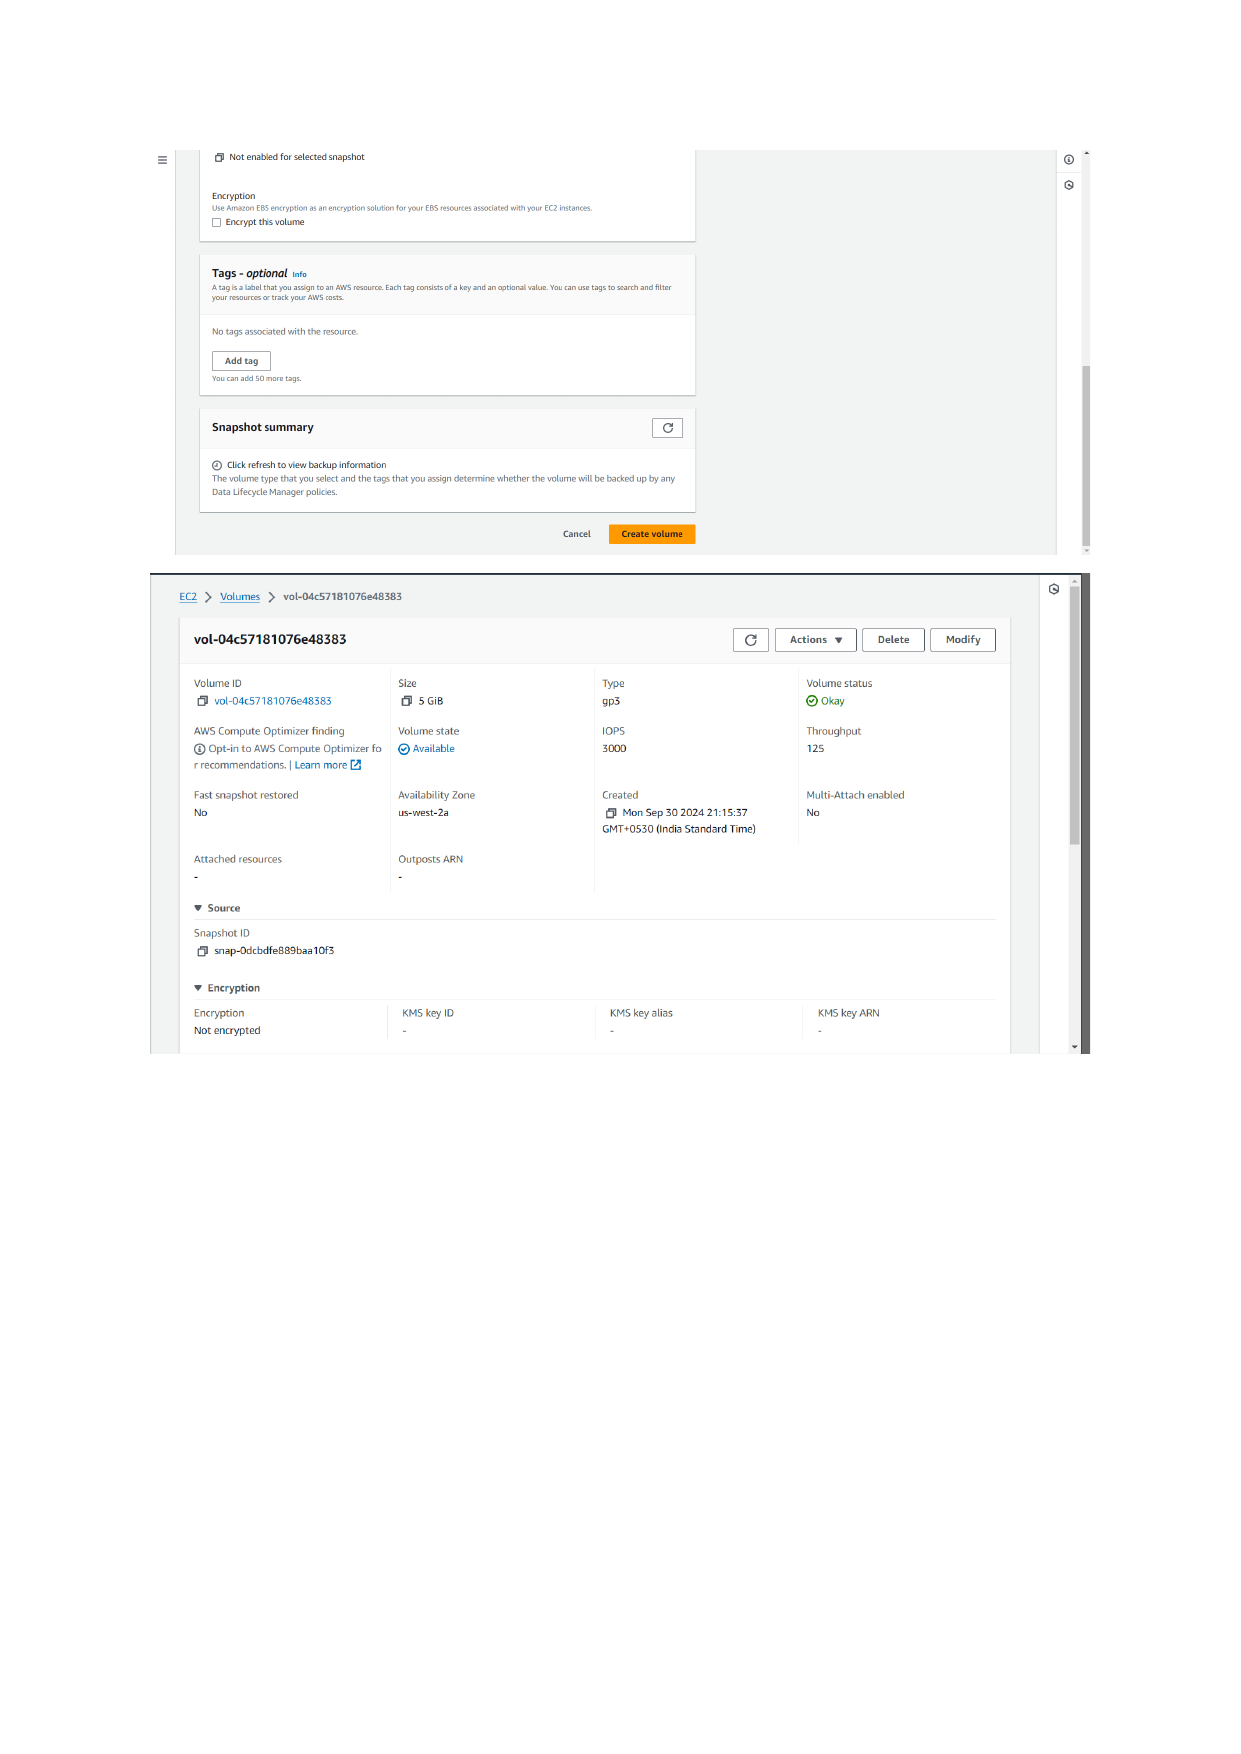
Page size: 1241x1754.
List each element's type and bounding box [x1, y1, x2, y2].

picture [150, 150, 1091, 555]
picture [150, 573, 1091, 1054]
